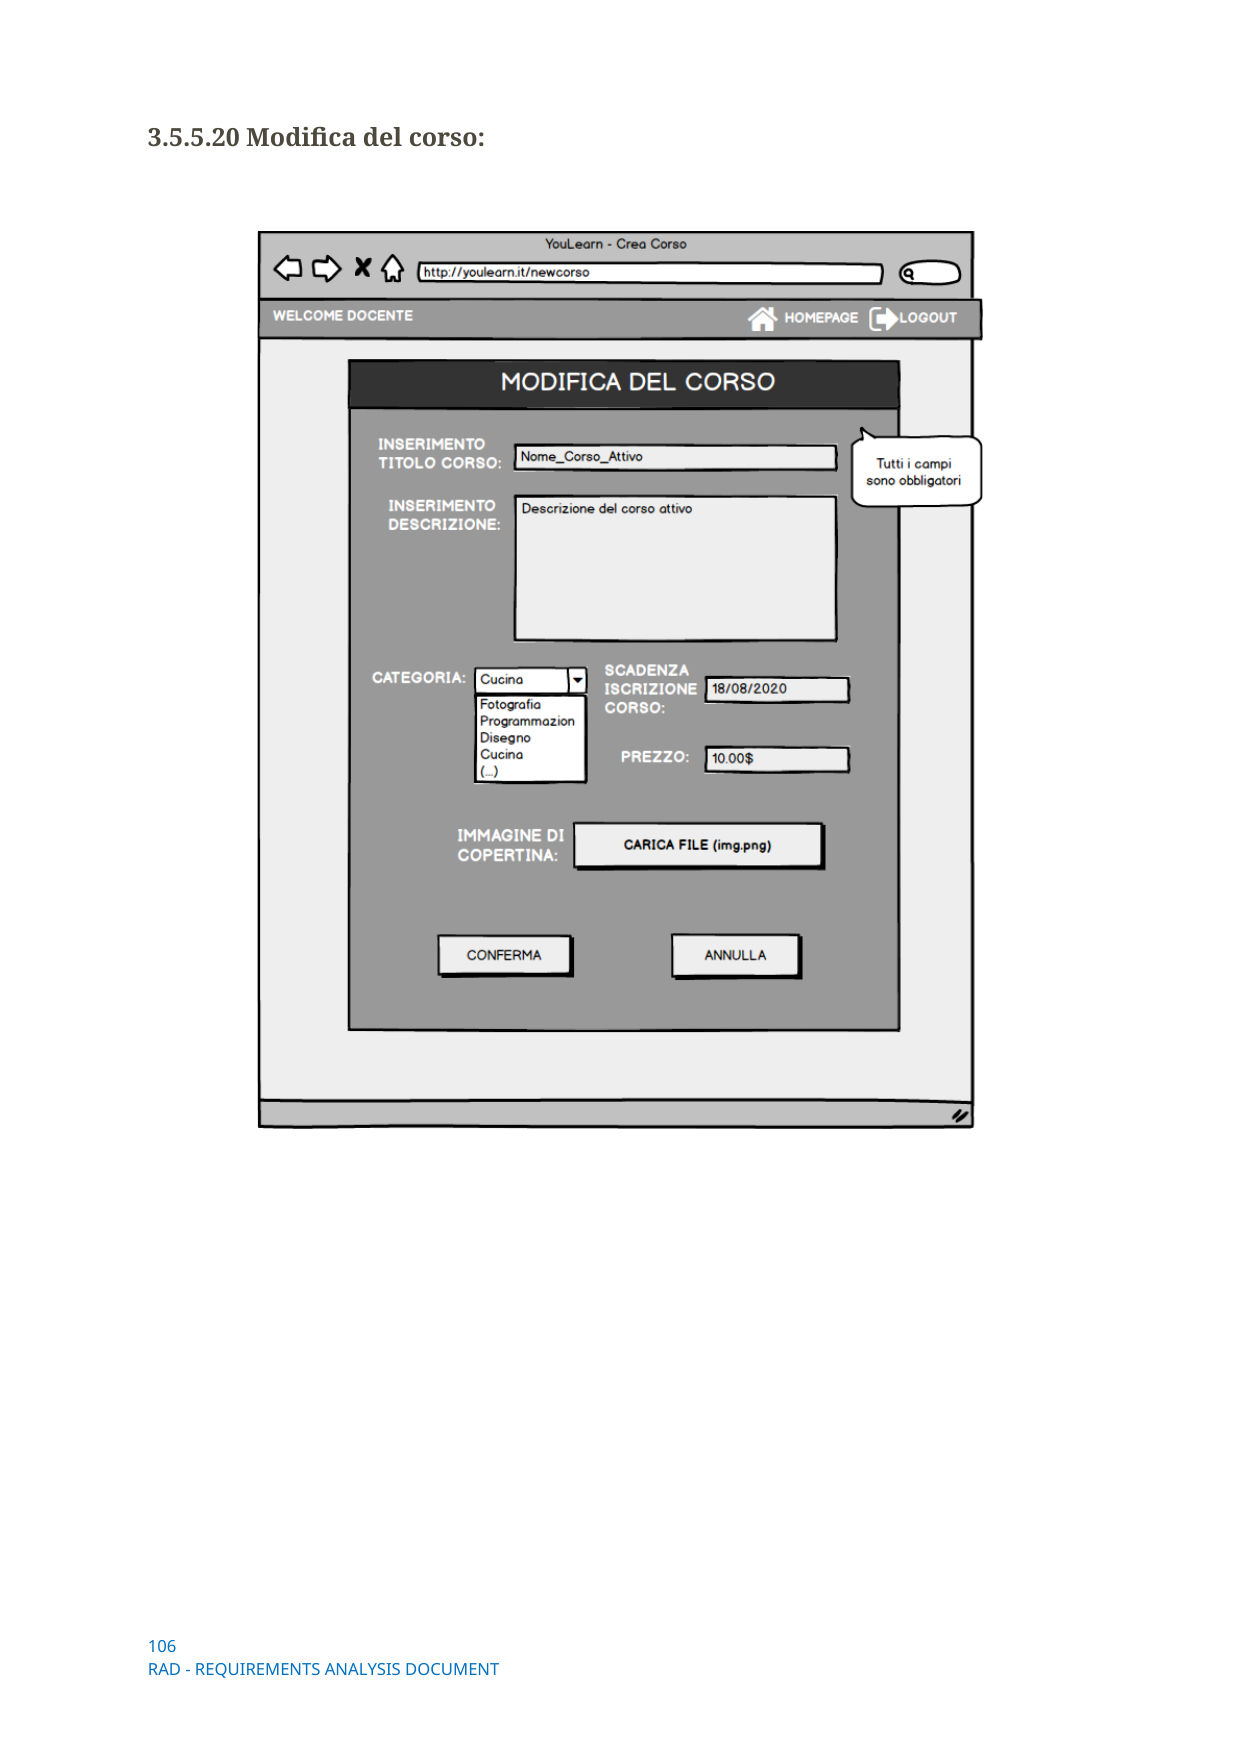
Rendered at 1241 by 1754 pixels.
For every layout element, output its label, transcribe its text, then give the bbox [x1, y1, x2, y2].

subtitle 3.5.5.20 Modifica del corso: [148, 119, 1092, 154]
picture [257, 231, 983, 1129]
